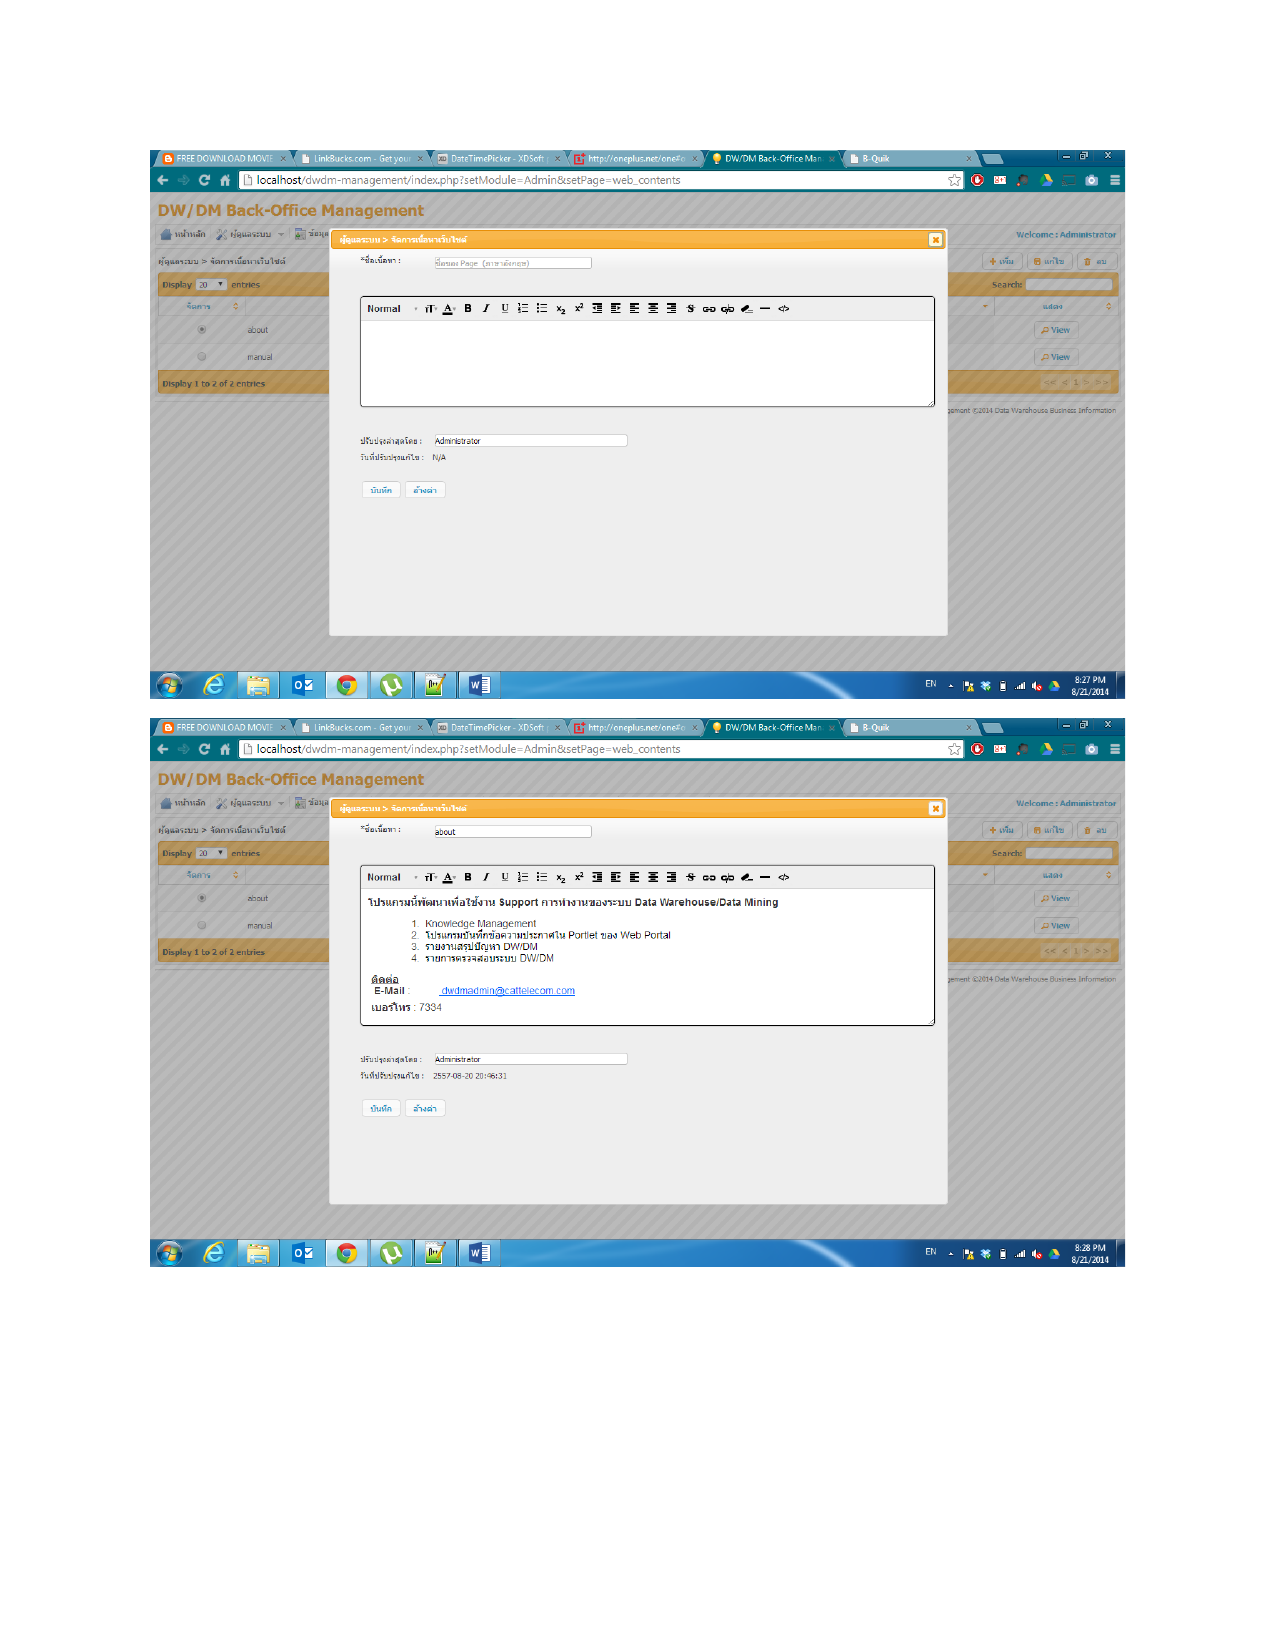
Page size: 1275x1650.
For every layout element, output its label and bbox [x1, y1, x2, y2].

picture [150, 718, 1125, 1267]
picture [150, 150, 1125, 699]
